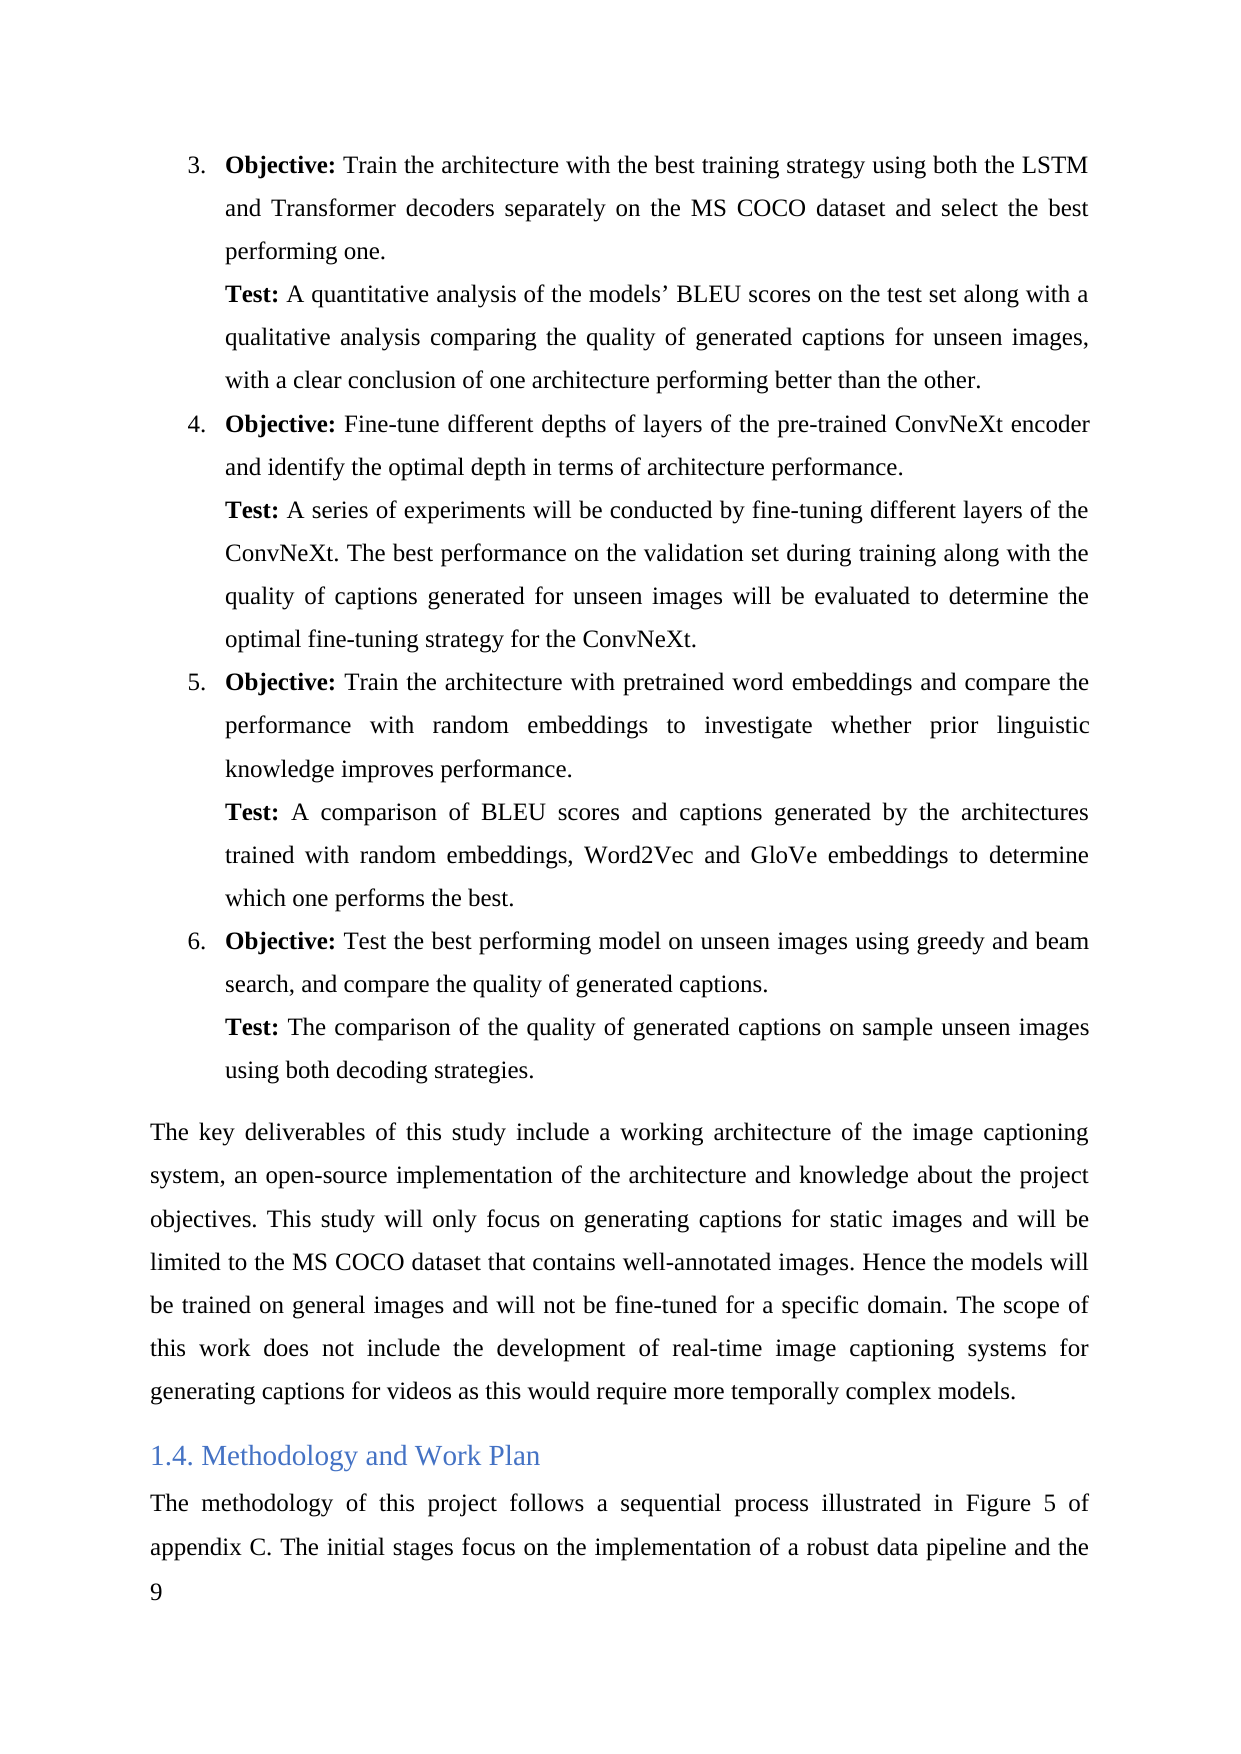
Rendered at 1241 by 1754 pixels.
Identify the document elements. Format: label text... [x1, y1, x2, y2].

text The key deliverables of this study include a working architecture of the image captioning system, an open-source implementation of the architecture and knowledge about the project objectives. This study will only focus on generating captions for static images and will be limited to the MS COCO dataset that contains well-annotated images. Hence the models will be trained on general images and will not be fine-tuned for a specific domain. The scope of this work does not include the development of real-time image captioning systems for generating captions for videos as this would require more temporally complex models. [150, 1117, 1090, 1405]
list Test: A series of experiments will be conducted by fine-tuning different layers of the ConvNeXt. The best performance on the validation set during training along with the quality of captions generated for unseen images will be evaluated to determine the optimal fine-tuning strategy for the ConvNeXt. [225, 495, 1090, 653]
list Objective: Test the best performing model on unseen images using greedy and beam search, and compare the quality of generated captions. [187, 926, 1090, 998]
list Test: A comparison of BLEU scores and captions generated by the architectures trained with random embeddings, Word2Vec and GloVe embeddings to determine which one performs the best. [225, 797, 1090, 912]
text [150, 1488, 1090, 1560]
list Test: The comparison of the quality of generated captions on sample unseen images using both decoding strategies. [225, 1012, 1090, 1084]
list Objective: Train the architecture with the best training strategy using both the LSTM and Transformer decoders separately on the MS COCO dataset and select the best performing one. [187, 150, 1090, 265]
list Test: A quantitative analysis of the models’ BLEU scores on the test set along with a qualitative analysis comparing the quality of generated captions for unseen images, with a clear conclusion of one architecture performing better than the other. [225, 279, 1090, 394]
subtitle 1.4. Methodology and Work Plan [150, 1438, 1090, 1472]
list Objective: Train the architecture with pretrained word embeddings and compare the performance with random embeddings to investigate whether prior linguistic knowledge improves performance. [187, 667, 1090, 782]
list Objective: Fine-tune different depths of layers of the pre-trained ConvNeXt encoder and identify the optimal depth in terms of architecture performance. [187, 409, 1090, 481]
